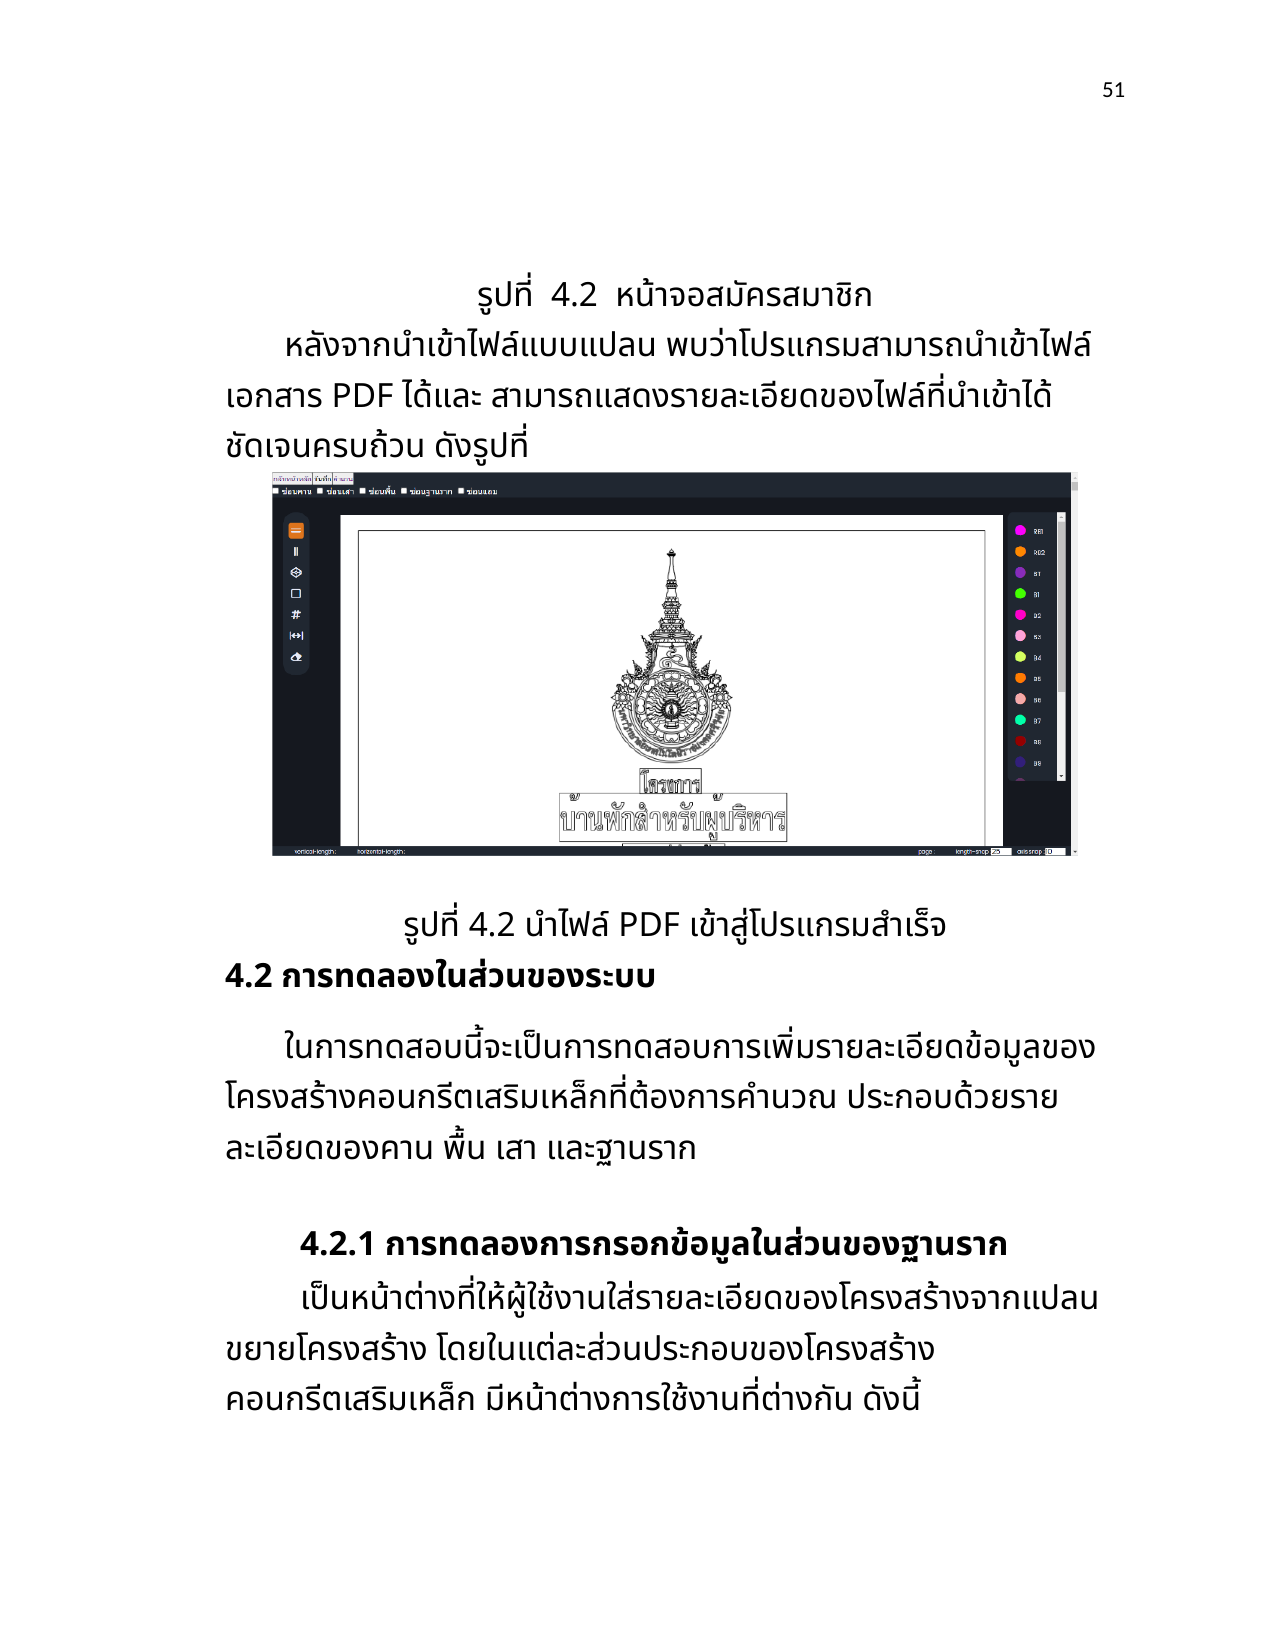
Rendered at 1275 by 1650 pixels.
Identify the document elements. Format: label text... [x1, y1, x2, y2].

text 4.2.1 การทดลองการกรอกข้อมูลในส่วนของฐานราก [225, 1220, 1125, 1270]
text หลังจากนำเข้าไฟล์แบบแปลน พบว่าโปรแกรมสามารถนำเข้าไฟล์เอกสาร PDF ได้และ สามารถแสดงรายละเอียดของไฟล์ที่นำเข้าได้ชัดเจนครบถ้วน ดังรูปที่ [225, 321, 1125, 472]
text รูปที่ 4.2 นำไฟล์ PDF เข้าสู่โปรแกรมสำเร็จ [225, 901, 1125, 952]
text 4.2 การทดลองในส่วนของระบบ [225, 952, 1125, 1002]
text รูปที่ 4.2 หน้าจอสมัครสมาชิก [225, 270, 1125, 321]
text ในการทดสอบนี้จะเป็นการทดสอบการเพิ่มรายละเอียดข้อมูลของโครงสร้างคอนกรีตเสริมเหล็กที่ต้องการคำนวณ ประกอบด้วยรายละเอียดของคาน พื้น เสา และฐานราก [225, 1023, 1125, 1174]
picture [272, 472, 1078, 856]
text เป็นหน้าต่างที่ให้ผู้ใช้งานใส่รายละเอียดของโครงสร้างจากแปลนขยายโครงสร้าง โดยในแต่ละส่วนประกอบของโครงสร้างคอนกรีตเสริมเหล็ก มีหน้าต่างการใช้งานที่ต่างกัน ดังนี้ [225, 1274, 1125, 1426]
